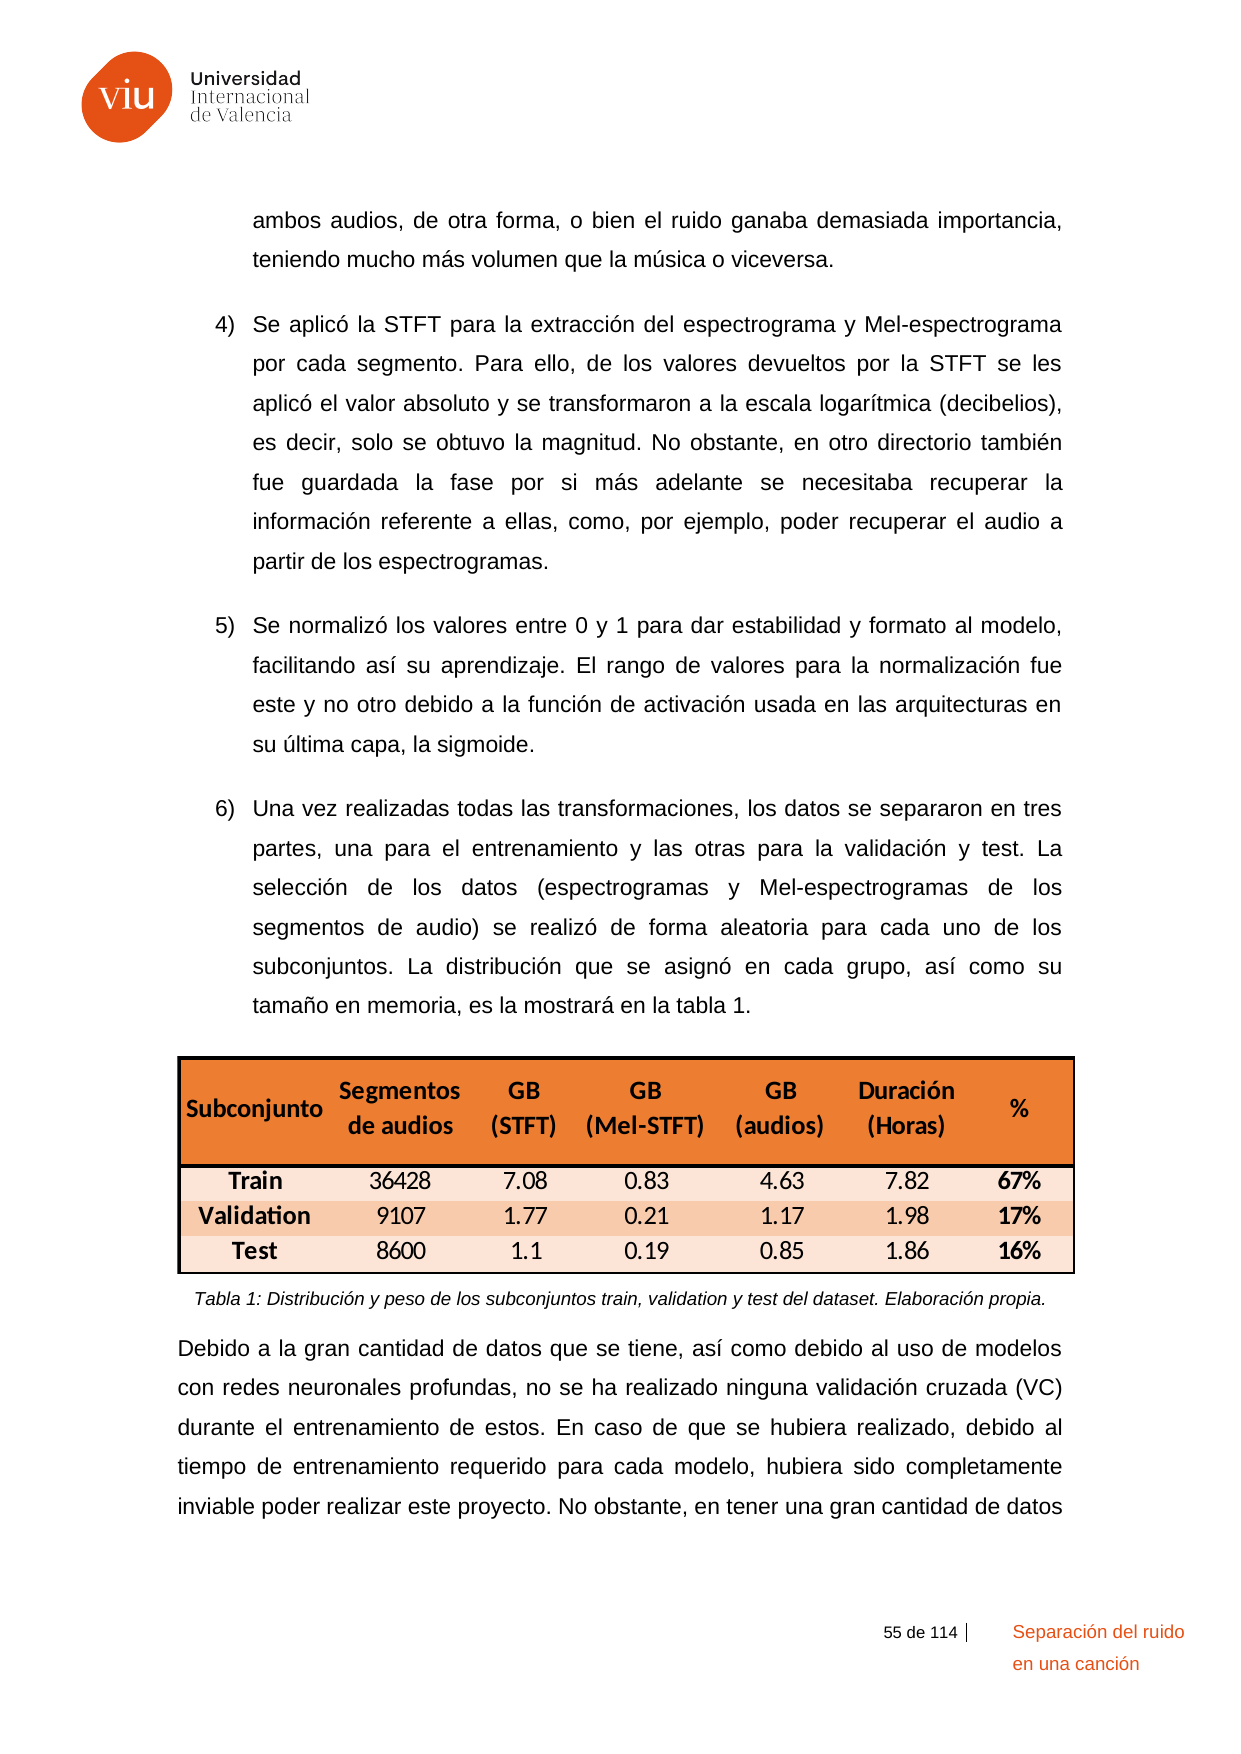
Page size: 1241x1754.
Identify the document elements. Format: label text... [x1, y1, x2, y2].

list Se aplicó la STFT para la extracción del espectrograma y Mel-espectrograma por cada segmento. Para ello, de los valores devueltos por la STFT se les aplicó el valor absoluto y se transformaron a la escala logarítmica (decibelios), es decir, solo se obtuvo la magnitud. No obstante, en otro directorio también fue guardada la fase por si más adelante se necesitaba recuperar la información referente a ellas, como, por ejemplo, poder recuperar el audio a partir de los espectrogramas. [215, 311, 1063, 574]
text Tabla 1: Distribución y peso de los subconjuntos train, validation y test del dataset. Elaboración propia. [177, 1288, 1063, 1310]
list Se normalizó los valores entre 0 y 1 para dar estabilidad y formato al modelo, facilitando así su aprendizaje. El rango de valores para la normalización fue este y no otro debido a la función de activación usada en las arquitecturas en su última capa, la sigmoide. [215, 612, 1063, 757]
list Una vez realizadas todas las transformaciones, los datos se separaron en tres partes, una para el entrenamiento y las otras para la validación y test. La selección de los datos (espectrogramas y Mel-espectrogramas de los segmentos de audio) se realizó de forma aleatoria para cada uno de los subconjuntos. La distribución que se asignó en cada grupo, así como su tamaño en memoria, es la mostrará en la tabla 1. [215, 795, 1063, 1019]
picture [60, 29, 330, 165]
